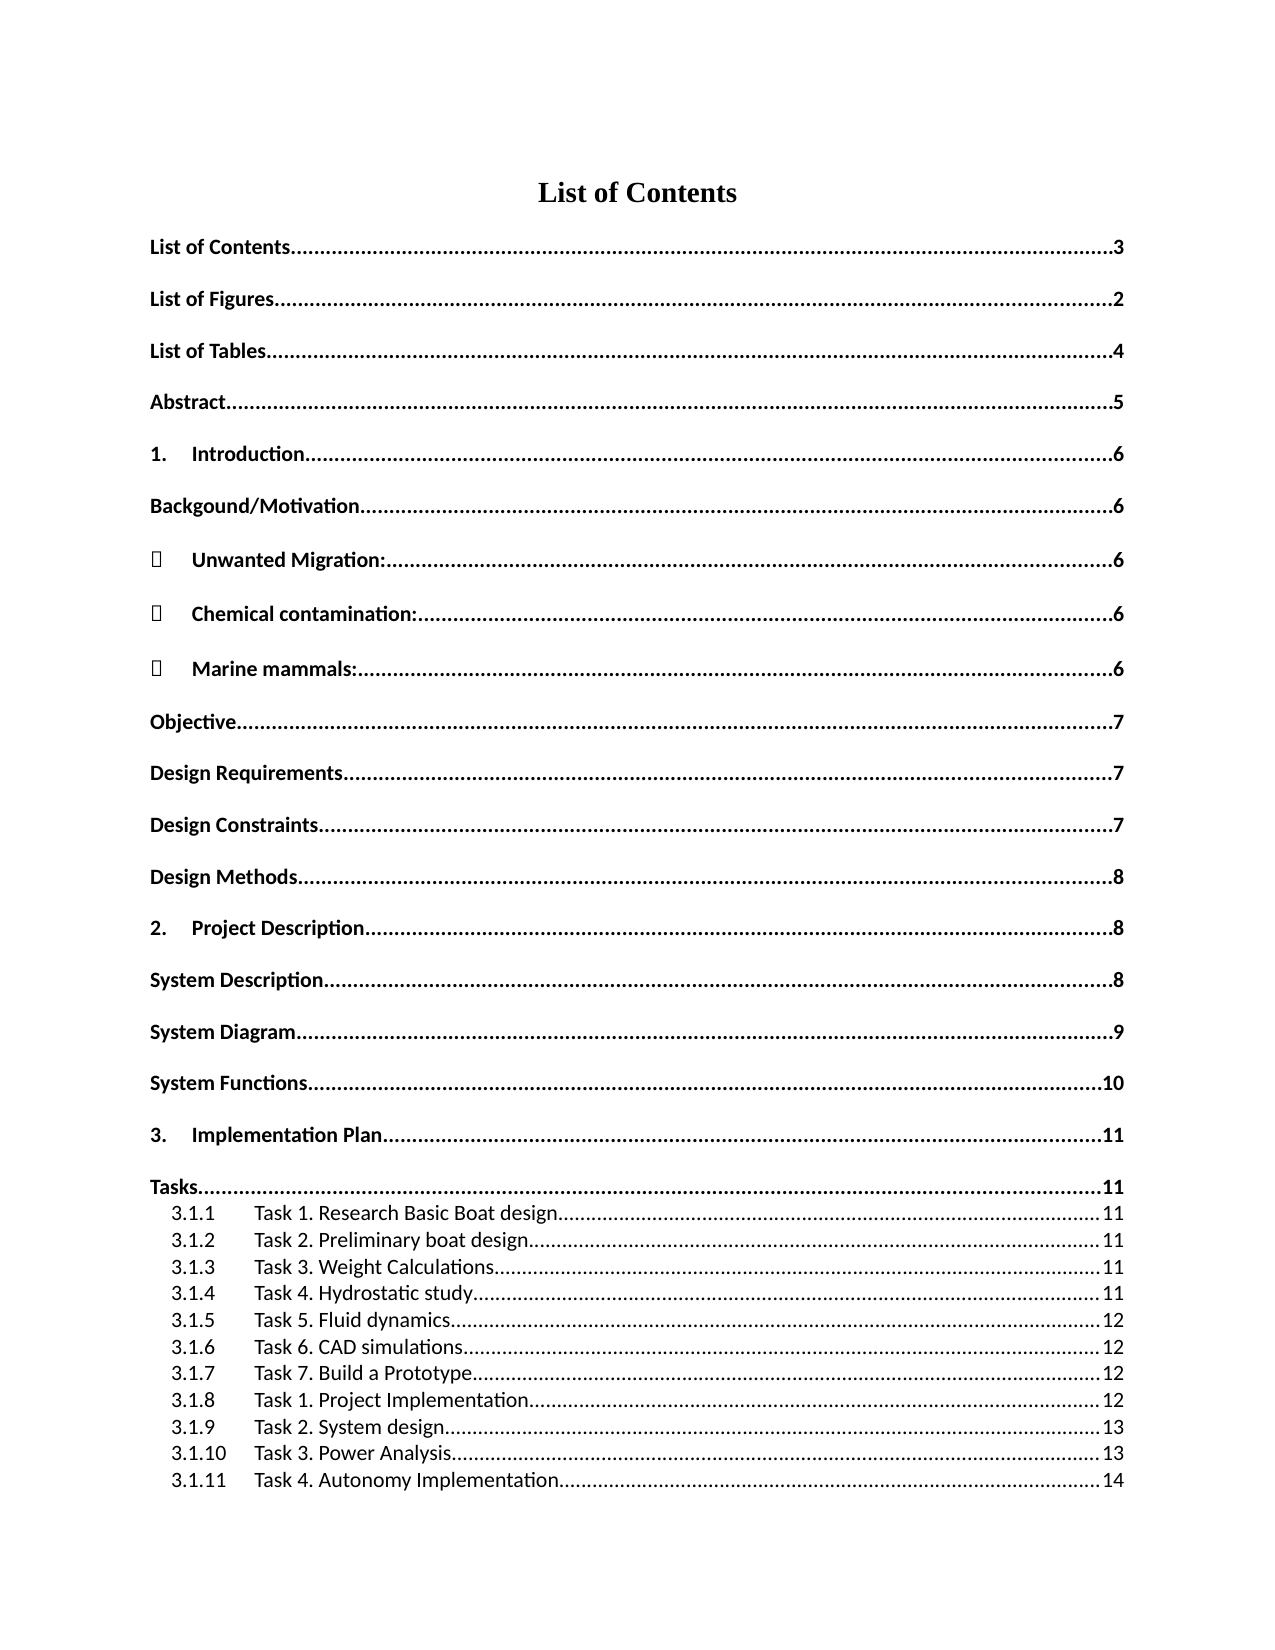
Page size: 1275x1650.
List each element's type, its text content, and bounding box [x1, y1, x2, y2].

text List of Contents [150, 175, 1125, 208]
